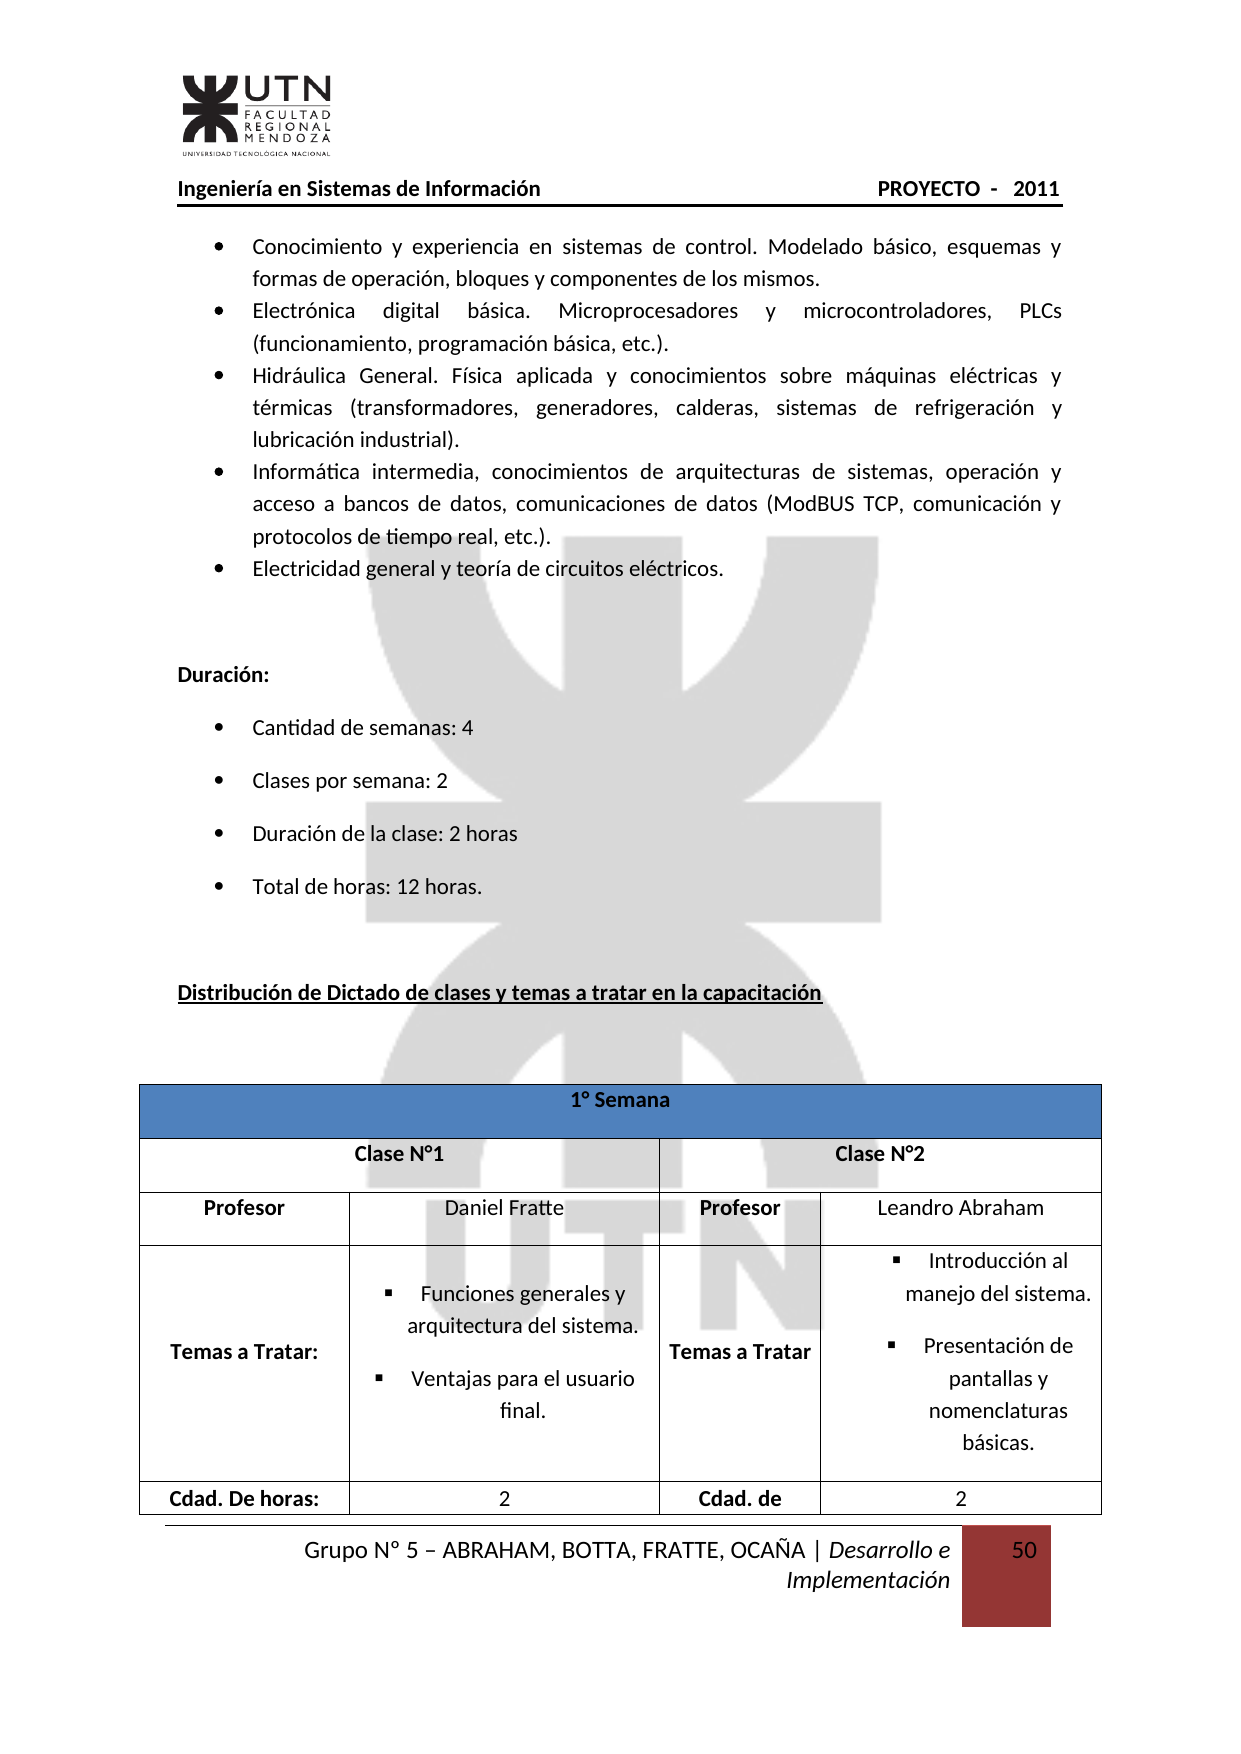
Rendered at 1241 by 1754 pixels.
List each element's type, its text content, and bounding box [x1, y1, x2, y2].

table_cell 2 [821, 1482, 1101, 1514]
table_cell Profesor [660, 1193, 820, 1245]
list Hidráulica General. Física aplicada y conocimientos sobre máquinas eléctricas y térmicas (transformadores, generadores, calderas, sistemas de refrigeración y lubricación industrial). [215, 361, 1063, 453]
table_cell Introducción al manejo del sistema. Presentación de pantallas y nomenclaturas básicas. [821, 1246, 1101, 1481]
table_cell Cdad. de Horas: [660, 1482, 820, 1514]
text Distribución de Dictado de clases y temas a tratar en la capacitación [177, 978, 1063, 1006]
picture [177, 73, 334, 162]
table_cell Clase N°2 [660, 1139, 1101, 1192]
list Clases por semana: 2 [215, 766, 1063, 794]
list Electricidad general y teoría de circuitos eléctricos. [215, 554, 1063, 582]
table_cell Clase N°1 [140, 1139, 659, 1192]
table_header 1° Semana [140, 1085, 1101, 1138]
table_cell Daniel Fratte [350, 1193, 659, 1245]
list Cantidad de semanas: 4 [215, 713, 1063, 741]
table_cell Profesor [140, 1193, 349, 1245]
table_cell Leandro Abraham [821, 1193, 1101, 1245]
list Duración de la clase: 2 horas [215, 819, 1063, 847]
table_cell Temas a Tratar: [140, 1246, 349, 1481]
text Duración: [177, 660, 1063, 688]
table_cell 2 [350, 1482, 659, 1514]
table_cell Funciones generales y arquitectura del sistema. Ventajas para el usuario final. [350, 1246, 659, 1481]
list Electrónica digital básica. Microprocesadores y microcontroladores, PLCs (funcionamiento, programación básica, etc.). [215, 296, 1063, 357]
list Informática intermedia, conocimientos de arquitecturas de sistemas, operación y acceso a bancos de datos, comunicaciones de datos (ModBUS TCP, comunicación y protocolos de tiempo real, etc.). [215, 457, 1063, 550]
list Conocimiento y experiencia en sistemas de control. Modelado básico, esquemas y formas de operación, bloques y componentes de los mismos. [215, 232, 1063, 292]
table_cell Temas a Tratar [660, 1246, 820, 1481]
table_cell Cdad. De horas: [140, 1482, 349, 1514]
list Total de horas: 12 horas. [215, 872, 1063, 900]
